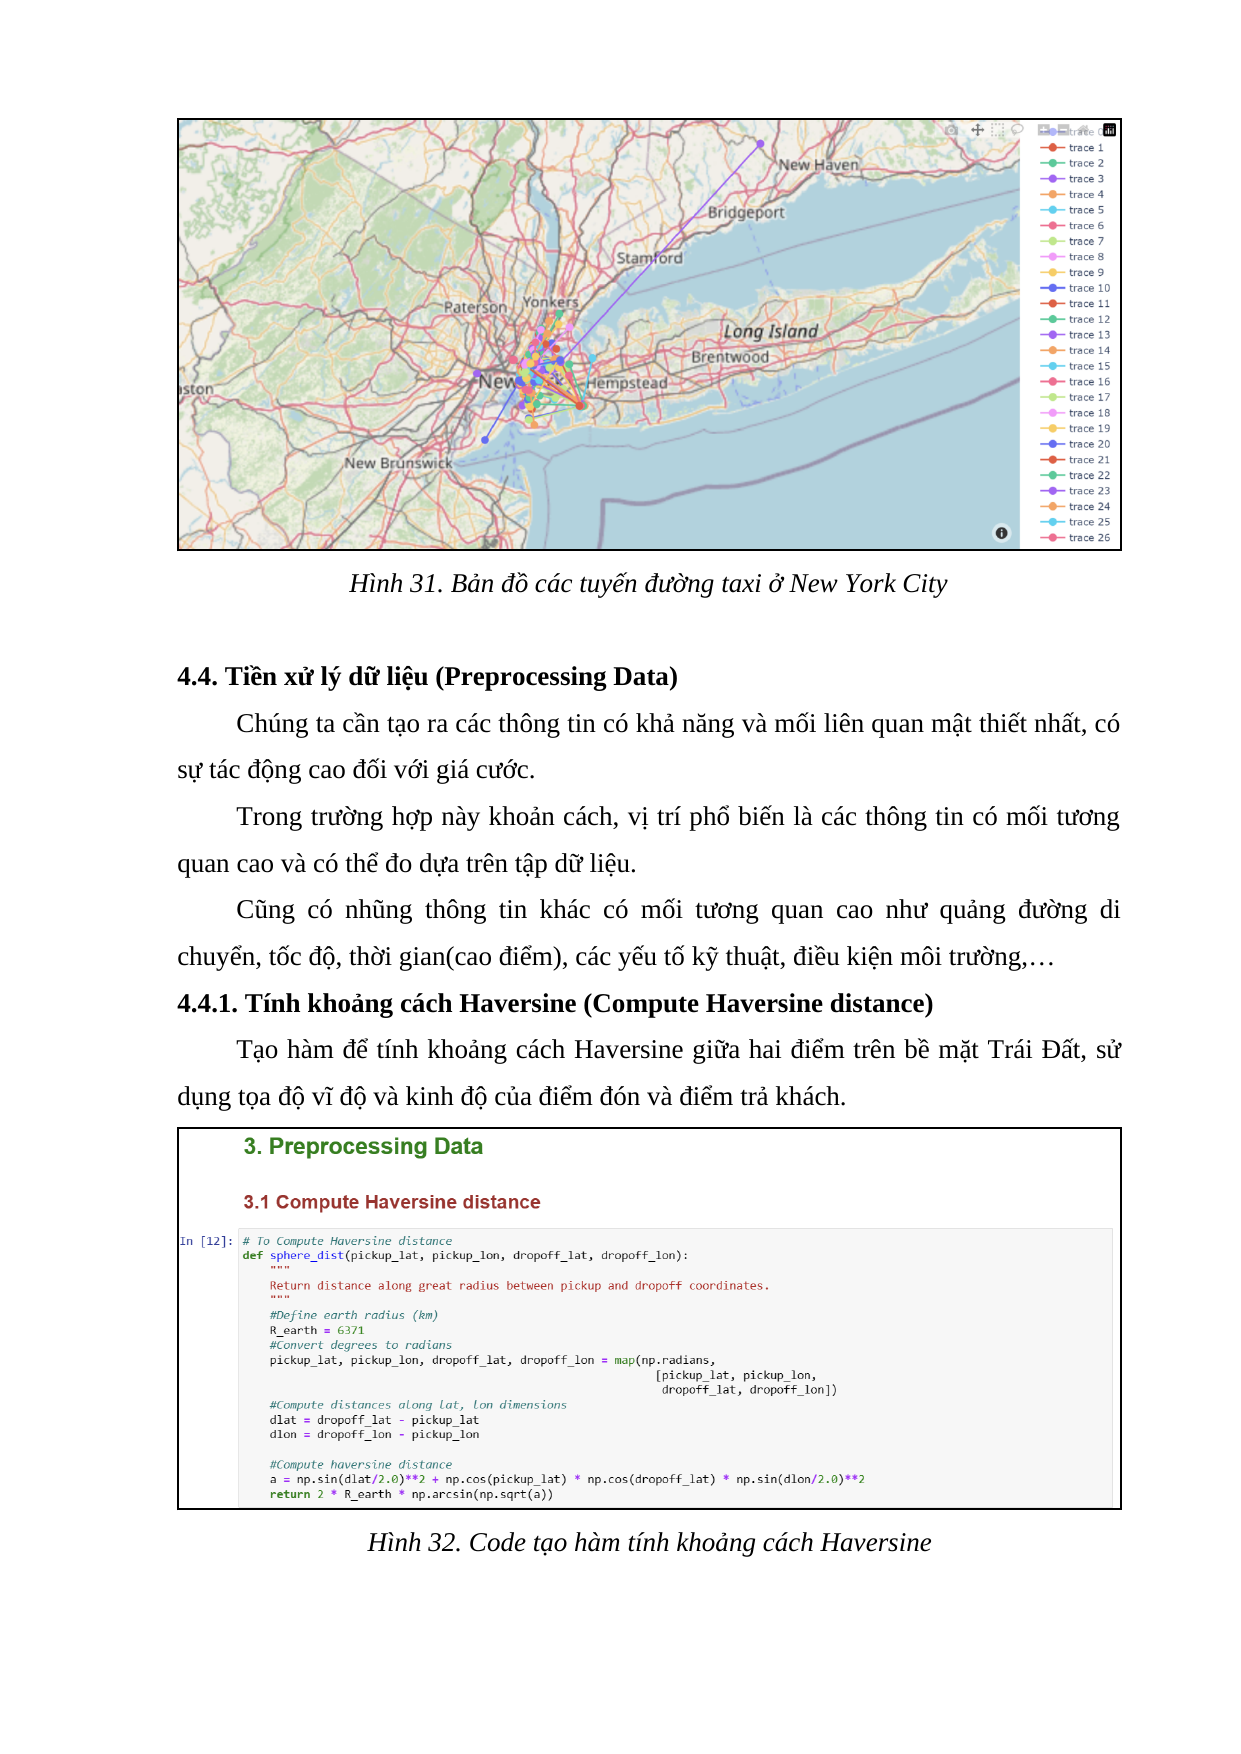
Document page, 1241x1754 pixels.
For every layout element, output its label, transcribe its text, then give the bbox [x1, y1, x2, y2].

text Tạo hàm để tính khoảng cách Haversine giữa hai điểm trên bề mặt Trái Đất, sử dụng tọa độ vĩ độ và kinh độ của điểm đón và điểm trả khách. [177, 1034, 1122, 1111]
picture [179, 120, 1120, 549]
text Chúng ta cần tạo ra các thông tin có khả năng và mối liên quan mật thiết nhất, có sự tác động cao đối với giá cước. [177, 707, 1122, 785]
subtitle 4.4.1. Tính khoảng cách Haversine (Compute Haversine distance) [177, 987, 1122, 1018]
text Trong trường hợp này khoản cách, vị trí phổ biến là các thông tin có mối tương quan cao và có thể đo dựa trên tập dữ liệu. [177, 800, 1122, 878]
text Hình 32. Code tạo hàm tính khoảng cách Haversine [177, 1526, 1122, 1557]
picture [179, 1129, 1120, 1508]
text Cũng có nhũng thông tin khác có mối tương quan cao như quảng đường di chuyển, tốc độ, thời gian(cao điểm), các yếu tố kỹ thuật, điều kiện môi trường,… [177, 894, 1122, 971]
text Hình 31. Bản đồ các tuyến đường taxi ở New York City [177, 567, 1122, 598]
subtitle 4.4. Tiền xử lý dữ liệu (Preprocessing Data) [177, 660, 1122, 691]
